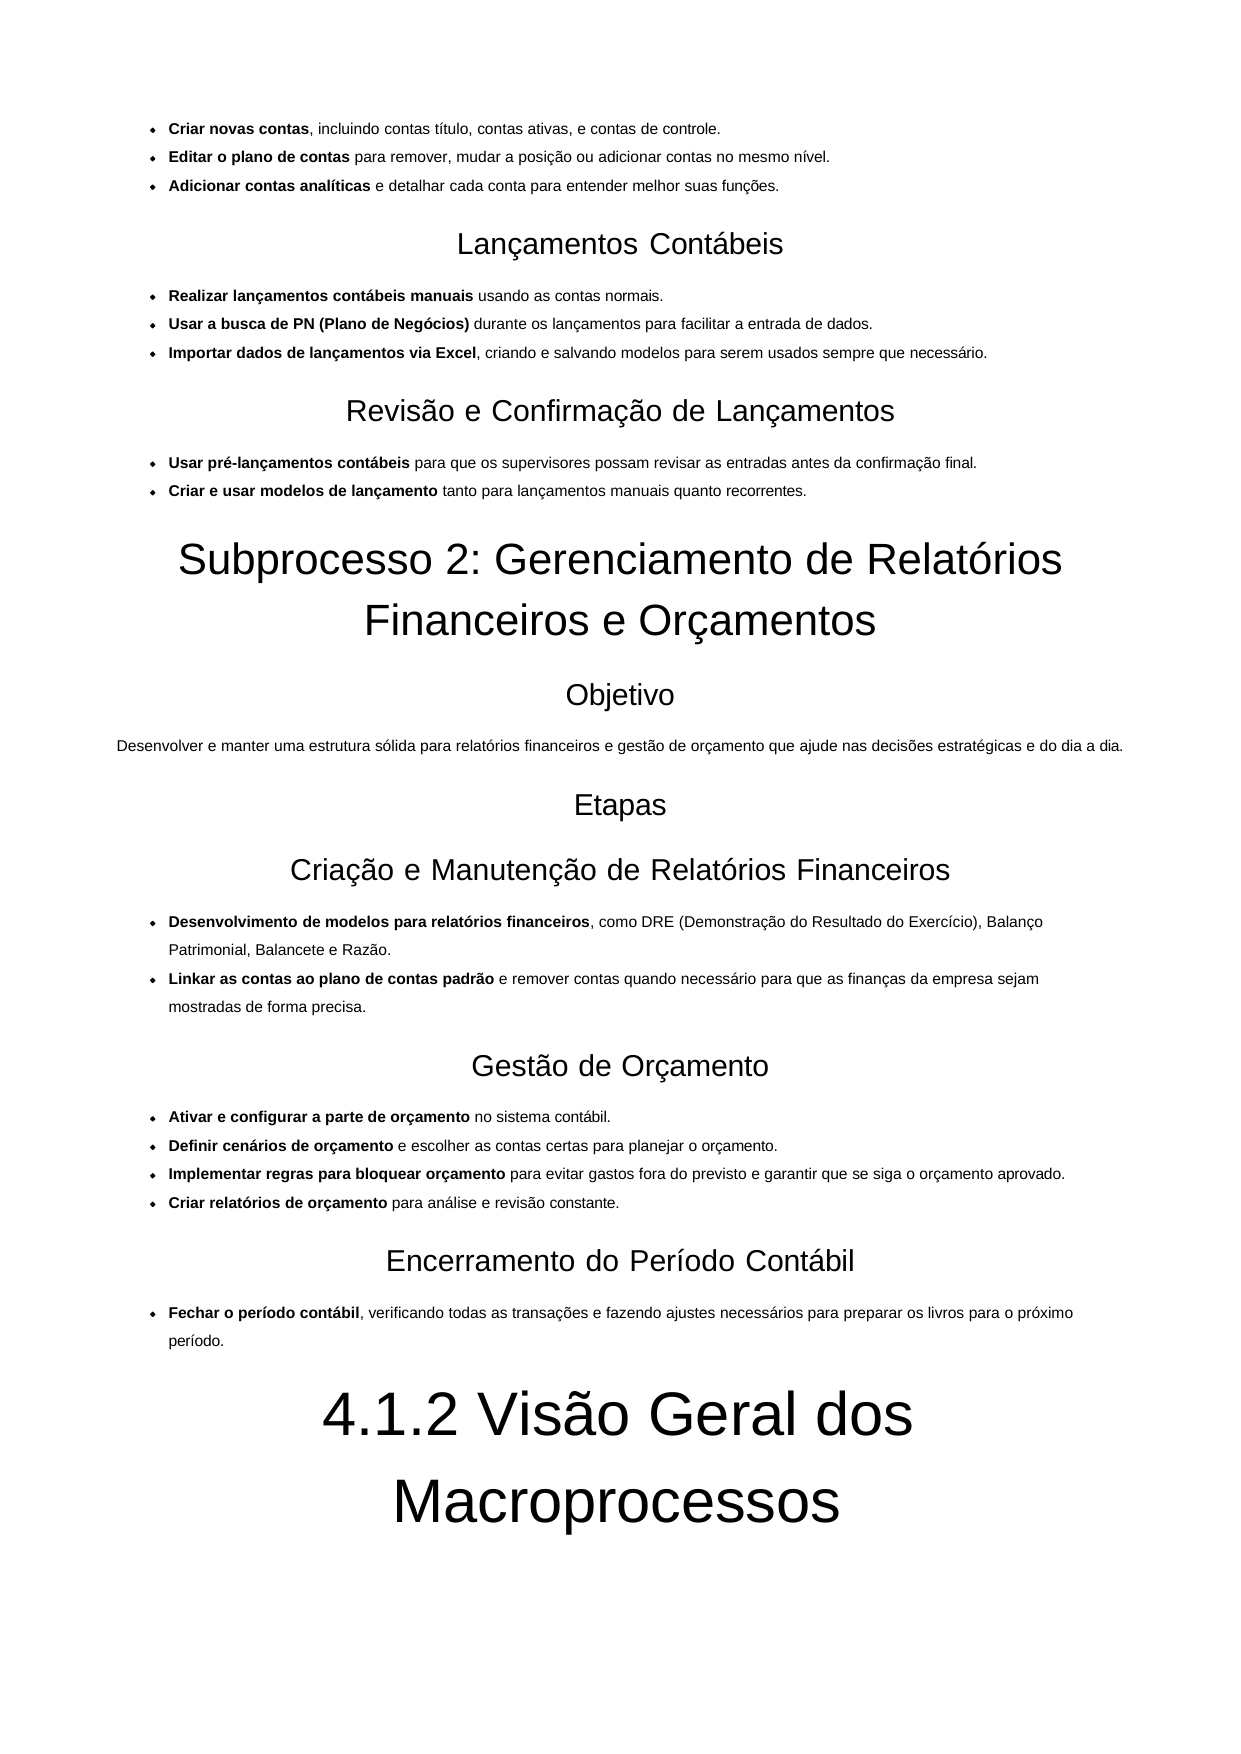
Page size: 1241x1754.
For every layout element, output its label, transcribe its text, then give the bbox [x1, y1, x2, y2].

text Usar a busca de PN (Plano de Negócios) durante os lançamentos para facilitar a entrada de dados. [168, 315, 1136, 333]
text Desenvolver e manter uma estrutura sólida para relatórios financeiros e gestão de orçamento que ajude nas decisões estratégicas e do dia a dia. [104, 737, 1136, 755]
text Fechar o período contábil, verificando todas as transações e fazendo ajustes necessários para preparar os livros para o próximo período. [168, 1303, 1108, 1350]
text Criar e usar modelos de lançamento tanto para lançamentos manuais quanto recorrentes. [168, 482, 1136, 500]
text Usar pré-lançamentos contábeis para que os supervisores possam revisar as entradas antes da confirmação final. [168, 453, 1136, 471]
subtitle Gestão de Orçamento [104, 1048, 1136, 1082]
text Implementar regras para bloquear orçamento para evitar gastos fora do previsto e garantir que se siga o orçamento aprovado. [168, 1165, 1136, 1183]
text Definir cenários de orçamento e escolher as contas certas para planejar o orçamento. [168, 1136, 1136, 1154]
text Desenvolvimento de modelos para relatórios financeiros, como DRE (Demonstração do Resultado do Exercício), Balanço Patrimonial, Balancete e Razão. [168, 913, 1129, 959]
text Ativar e configurar a parte de orçamento no sistema contábil. [168, 1108, 1136, 1126]
text Editar o plano de contas para remover, mudar a posição ou adicionar contas no mesmo nível. [168, 148, 1136, 166]
subtitle Visão Geral dos Macroprocessos [322, 1378, 918, 1536]
text Realizar lançamentos contábeis manuais usando as contas normais. [168, 286, 1136, 304]
text Criar relatórios de orçamento para análise e revisão constante. [168, 1193, 1136, 1211]
subtitle Etapas [104, 786, 1136, 821]
subtitle Encerramento do Período Contábil [104, 1243, 1136, 1278]
subtitle Revisão e Confirmação de Lançamentos [104, 393, 1136, 428]
subtitle Lançamentos Contábeis [104, 226, 1136, 261]
text Criação e Manutenção de Relatórios Financeiros [104, 852, 1136, 887]
subtitle Subprocesso 2: Gerenciamento de Relatórios Financeiros e Orçamentos [177, 533, 1064, 645]
text Criar novas contas, incluindo contas título, contas ativas, e contas de controle. [168, 119, 1136, 137]
subtitle Objetivo [104, 676, 1136, 711]
text Linkar as contas ao plano de contas padrão e remover contas quando necessário para que as finanças da empresa sejam mostradas de forma precisa. [168, 969, 1108, 1016]
text Importar dados de lançamentos via Excel, criando e salvando modelos para serem usados sempre que necessário. [168, 343, 1136, 361]
text Adicionar contas analíticas e detalhar cada conta para entender melhor suas funções. [168, 176, 1136, 194]
